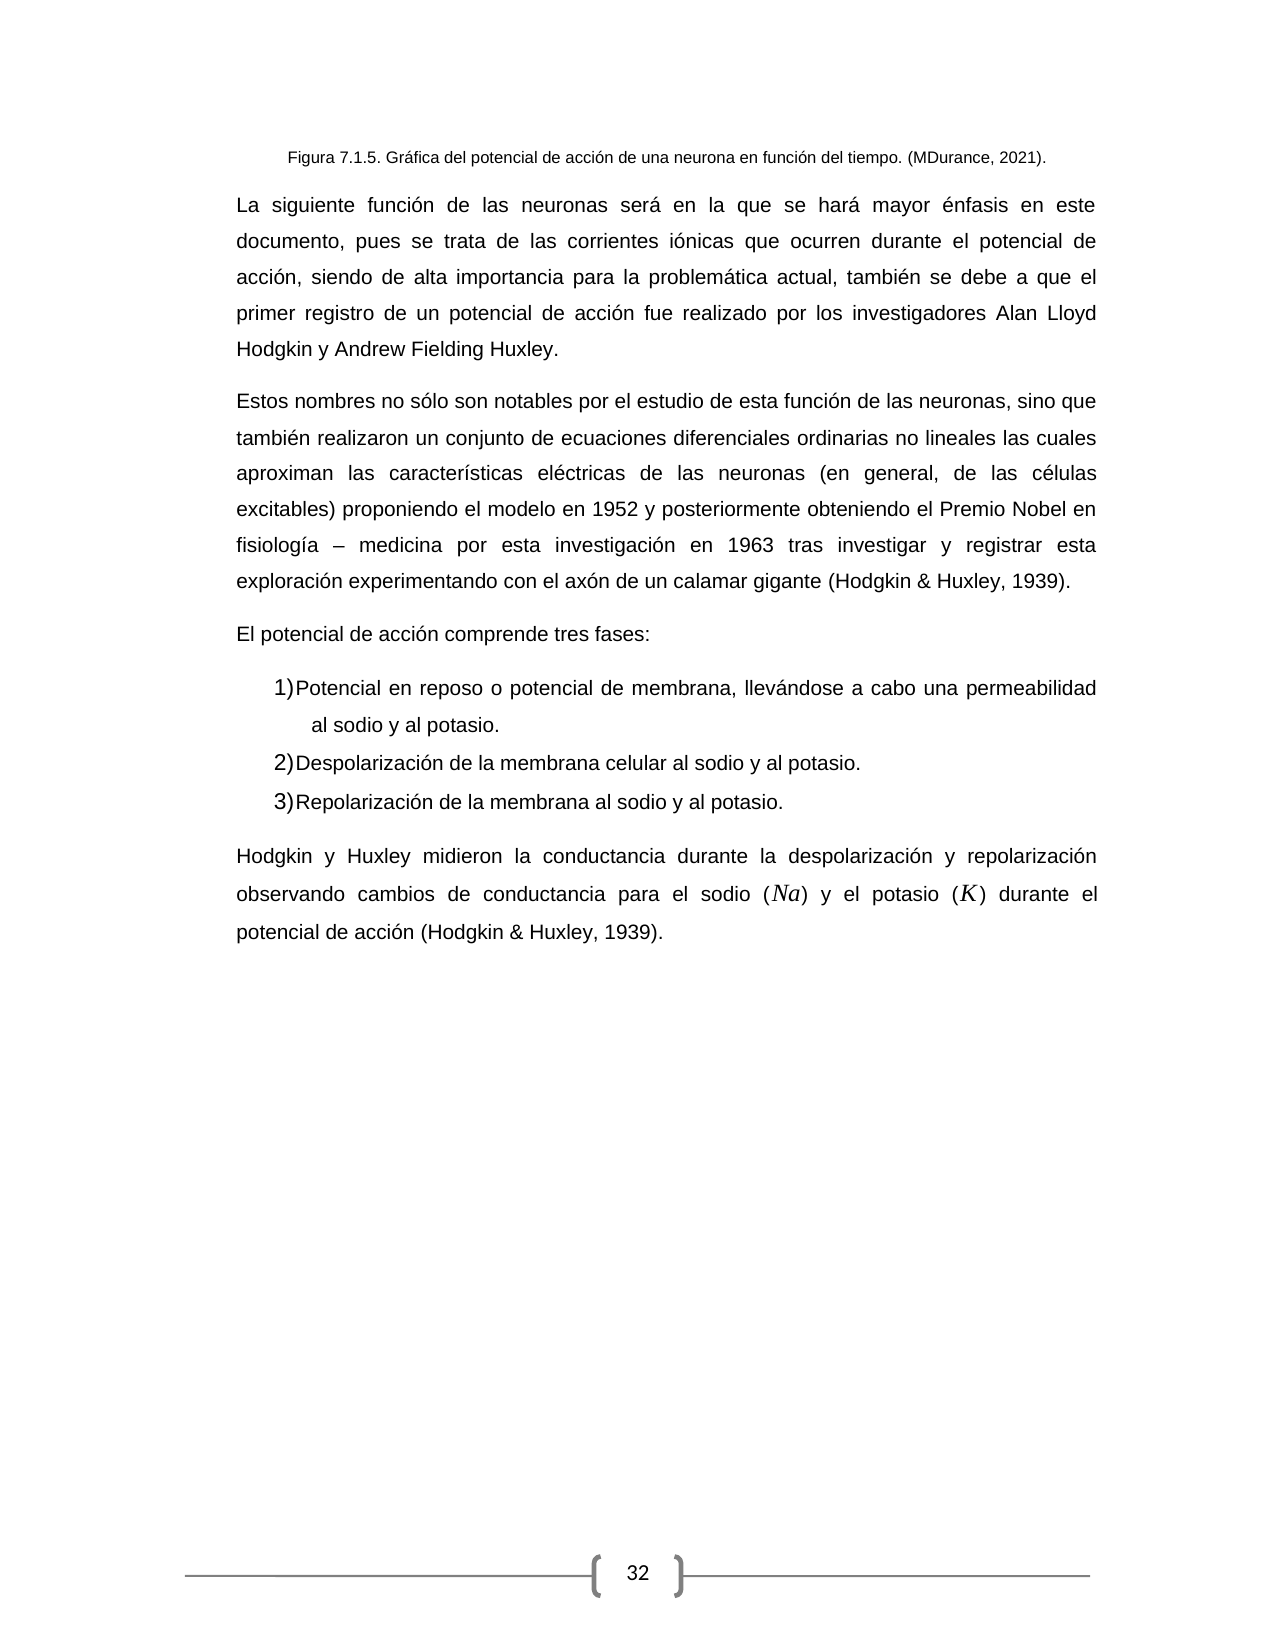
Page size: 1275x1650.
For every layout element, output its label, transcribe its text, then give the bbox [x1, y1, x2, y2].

text La siguiente función de las neuronas será en la que se hará mayor énfasis en este documento, pues se trata de las corrientes iónicas que ocurren durante el potencial de acción, siendo de alta importancia para la problemática actual, también se debe a que el primer registro de un potencial de acción fue realizado por los investigadores Alan Lloyd Hodgkin y Andrew Fielding Huxley. [236, 193, 1098, 361]
text Figura 7.1.5. Gráfica del potencial de acción de una neurona en función del tiempo. . [236, 148, 1098, 167]
text Estos nombres no sólo son notables por el estudio de esta función de las neuronas, sino que también realizaron un conjunto de ecuaciones diferenciales ordinarias no lineales las cuales aproximan las características eléctricas de las neuronas (en general, de las células excitables) proponiendo el modelo en 1952 y posteriormente obteniendo el Premio Nobel en fisiología – medicina por esta investigación en 1963 tras investigar y registrar esta exploración experimentando con el axón de un calamar gigante . [236, 389, 1098, 593]
list Potencial en reposo o potencial de membrana, llevándose a cabo una permeabilidad al sodio y al potasio. [274, 674, 1098, 737]
text El potencial de acción comprende tres fases: [236, 622, 1098, 646]
text Hodgkin y Huxley midieron la conductancia durante la despolarización y repolarización observando cambios de conductancia para el sodio () y el potasio () durante el potencial de acción . [236, 844, 1098, 944]
list Repolarización de la membrana al sodio y al potasio. [274, 788, 1098, 814]
list Despolarización de la membrana celular al sodio y al potasio. [274, 748, 1098, 775]
